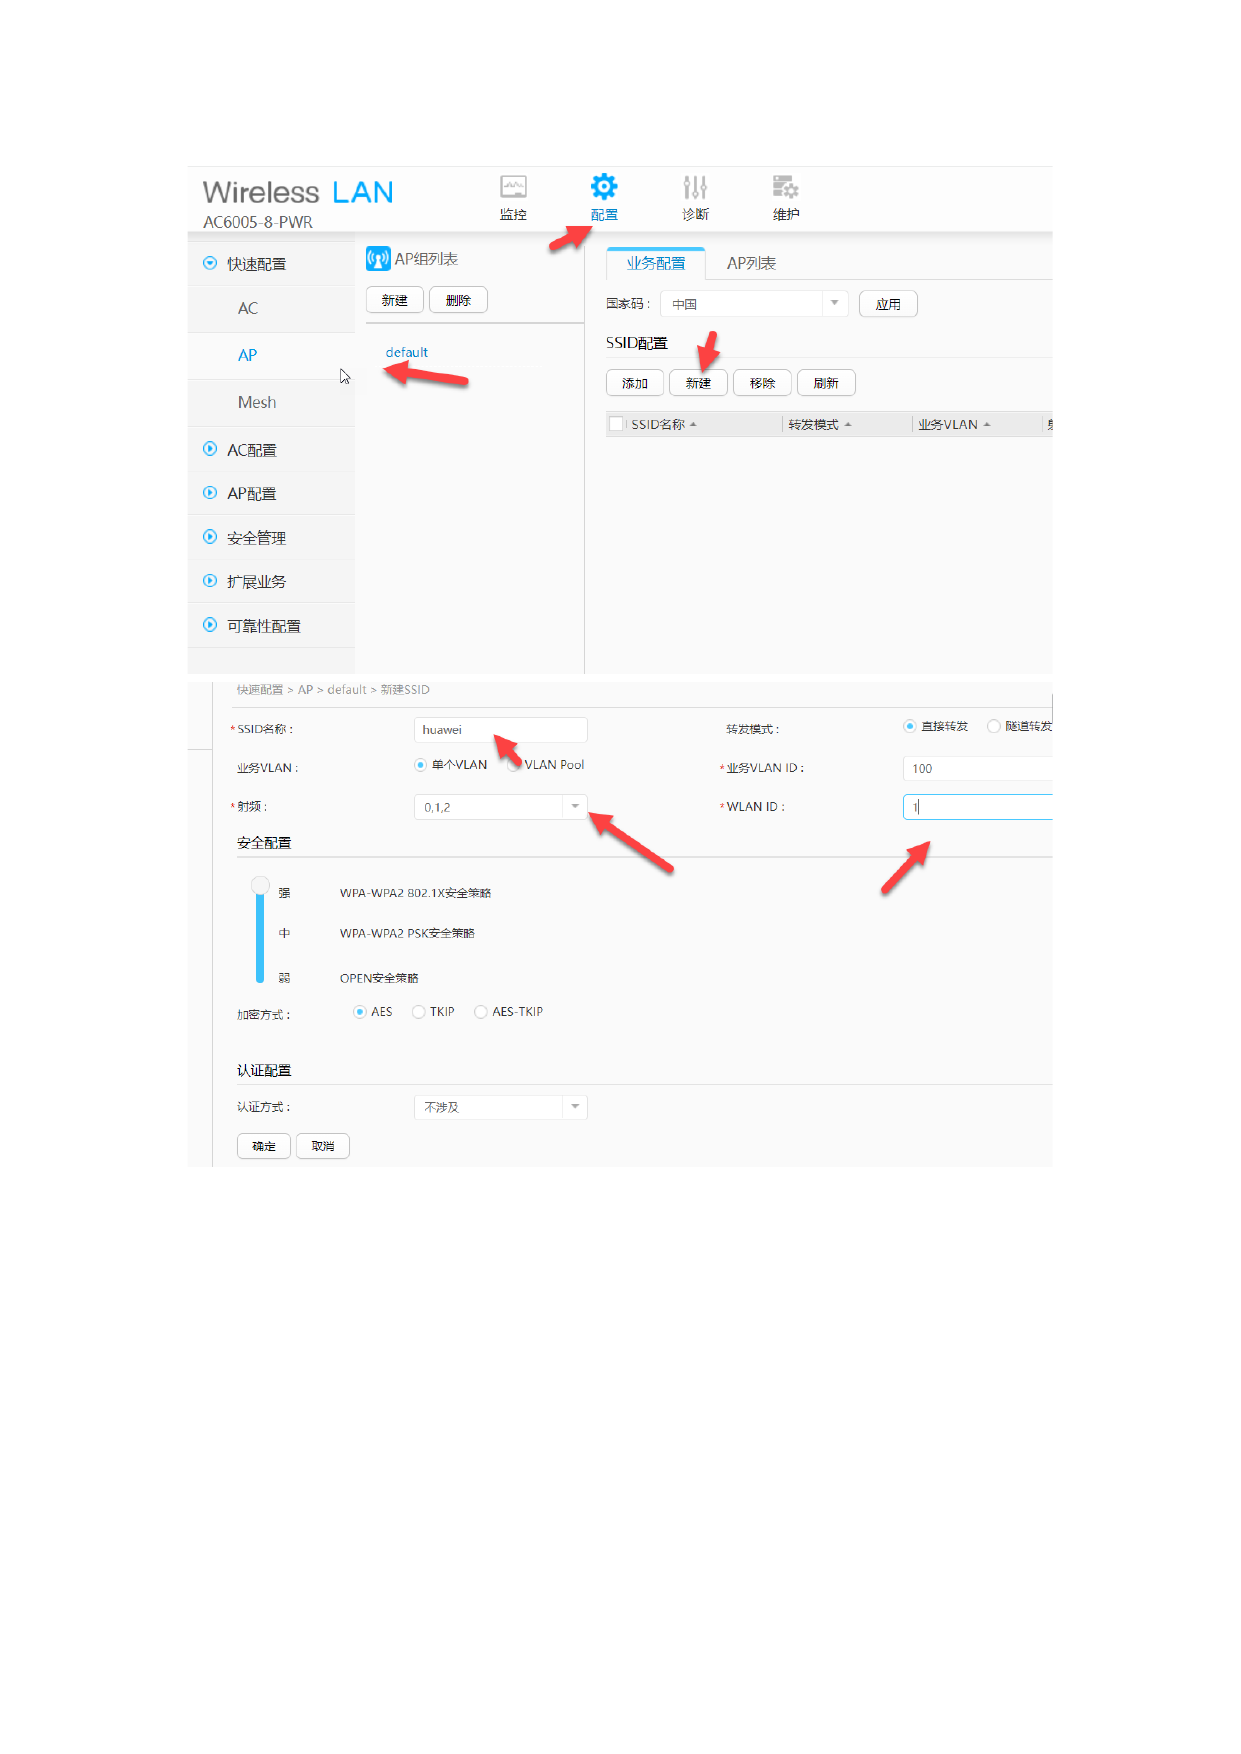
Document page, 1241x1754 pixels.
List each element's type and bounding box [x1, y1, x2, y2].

picture [187, 682, 1053, 1167]
picture [187, 162, 1053, 674]
